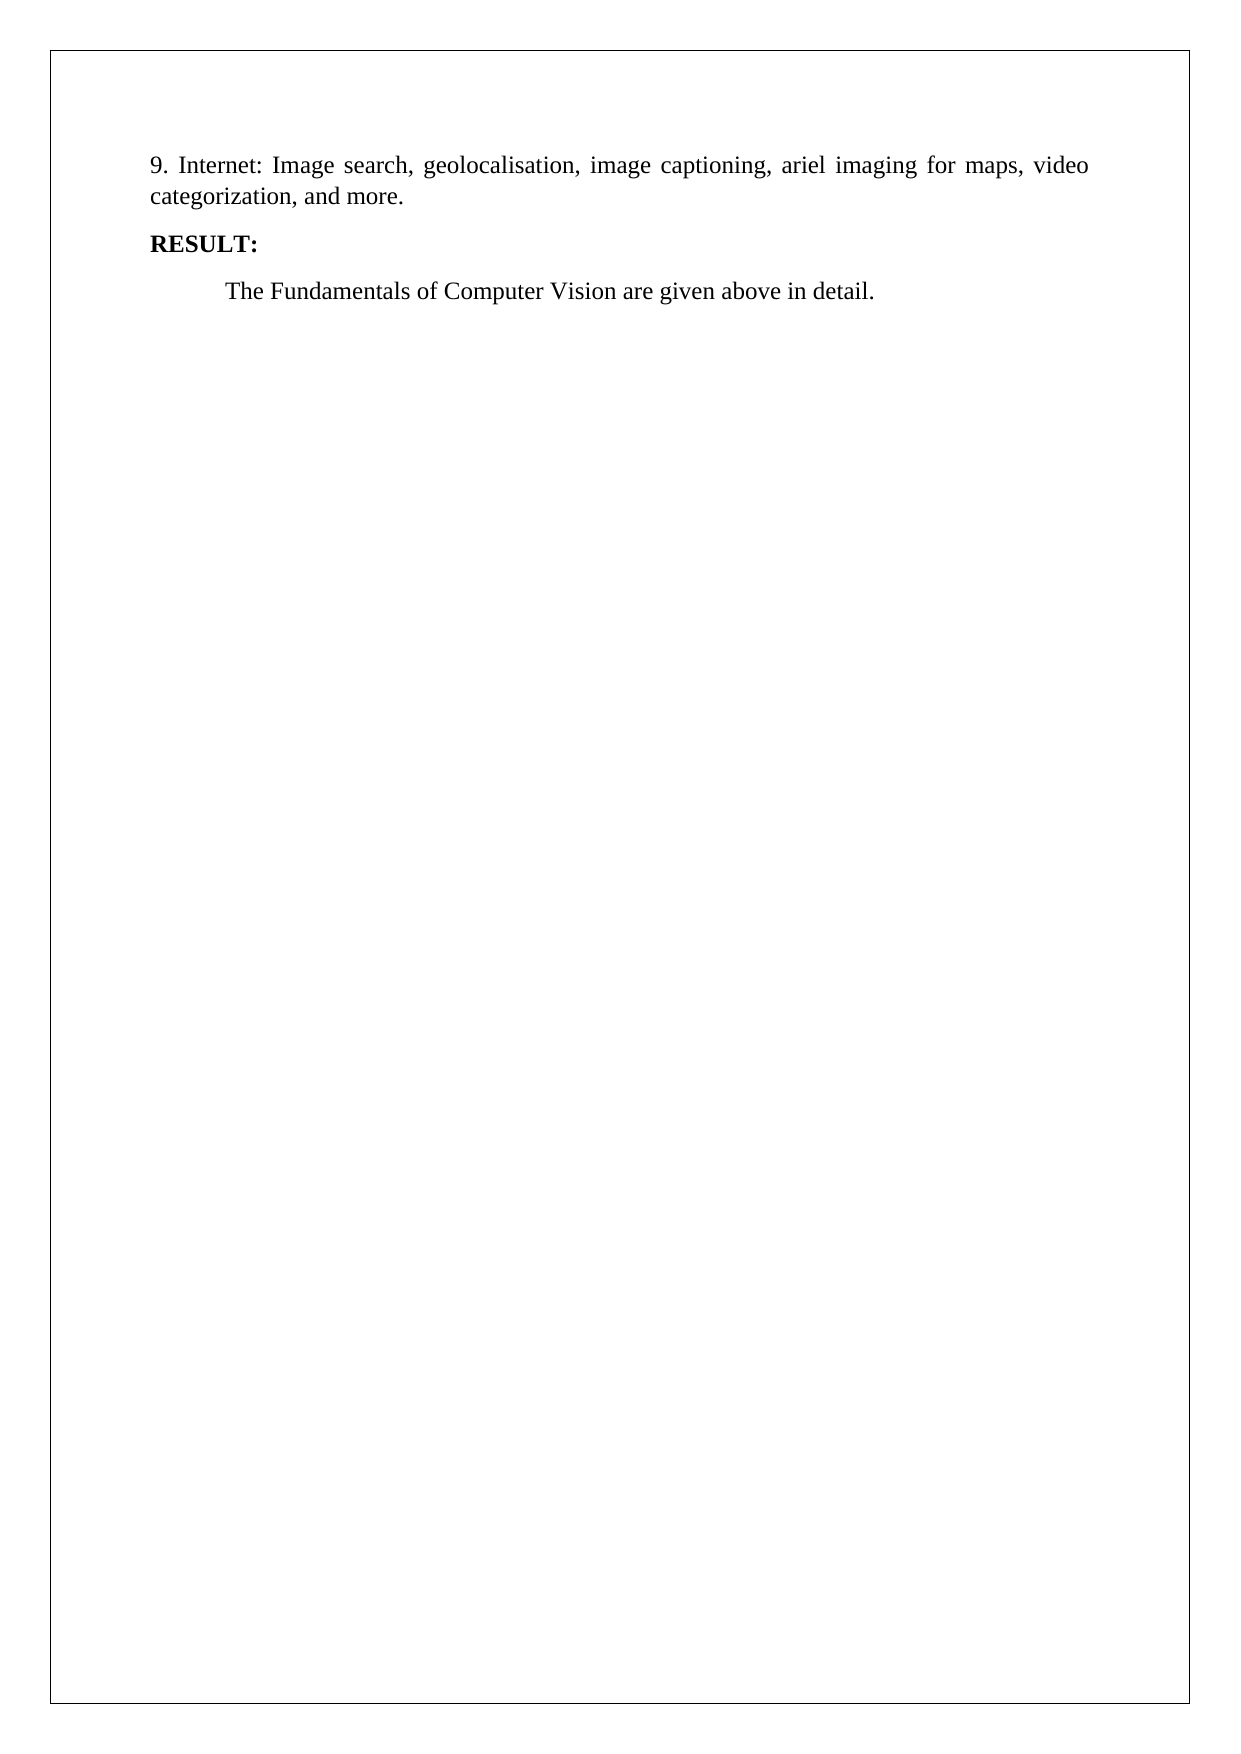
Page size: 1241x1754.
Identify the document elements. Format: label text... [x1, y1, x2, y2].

text RESULT: [150, 229, 1090, 257]
text The Fundamentals of Computer Vision are given above in detail. [150, 276, 1090, 305]
text 9. Internet: Image search, geolocalisation, image captioning, ariel imaging for maps, video categorization, and more. [150, 150, 1090, 210]
